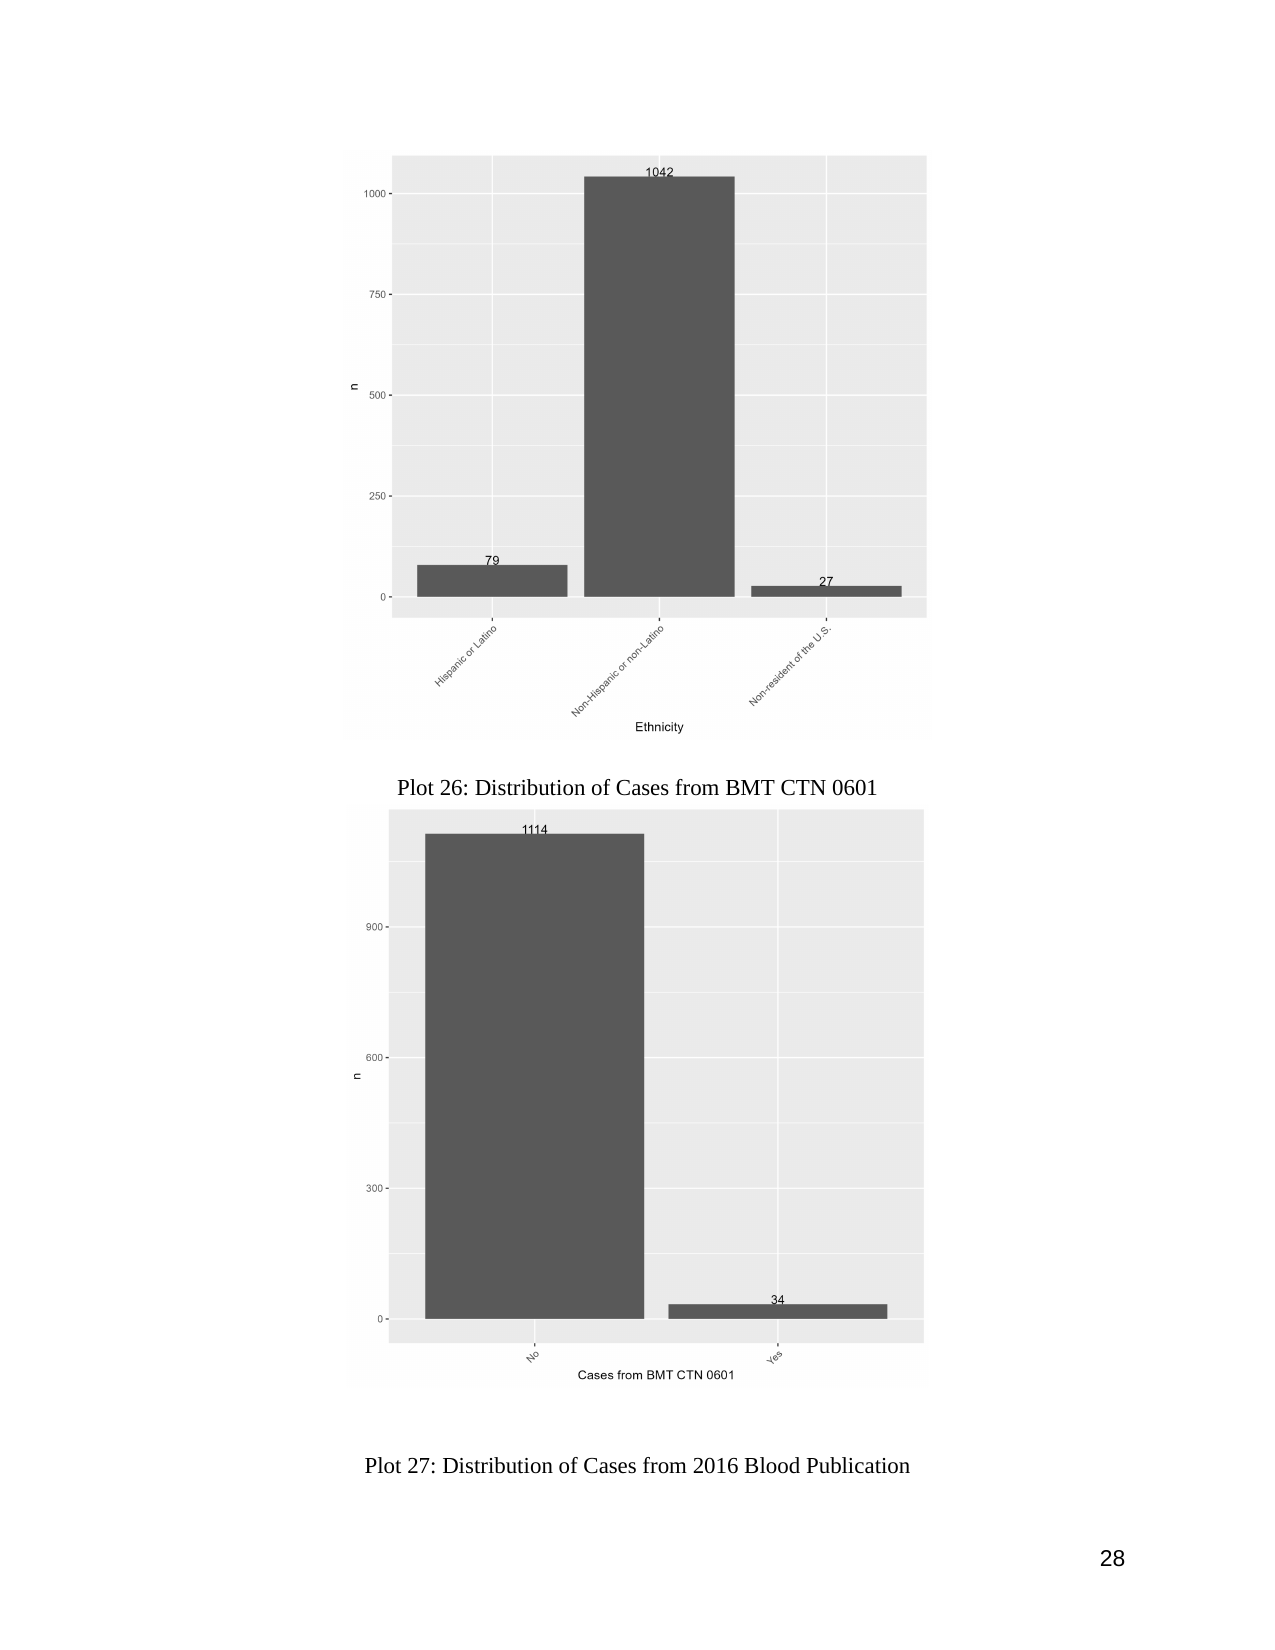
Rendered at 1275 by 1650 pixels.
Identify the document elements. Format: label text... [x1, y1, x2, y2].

text Plot 26: Distribution of Cases from BMT CTN 0601 [150, 774, 1125, 800]
text Plot 27: Distribution of Cases from 2016 Blood Publication [150, 1452, 1125, 1478]
picture [345, 804, 930, 1388]
picture [342, 150, 933, 740]
